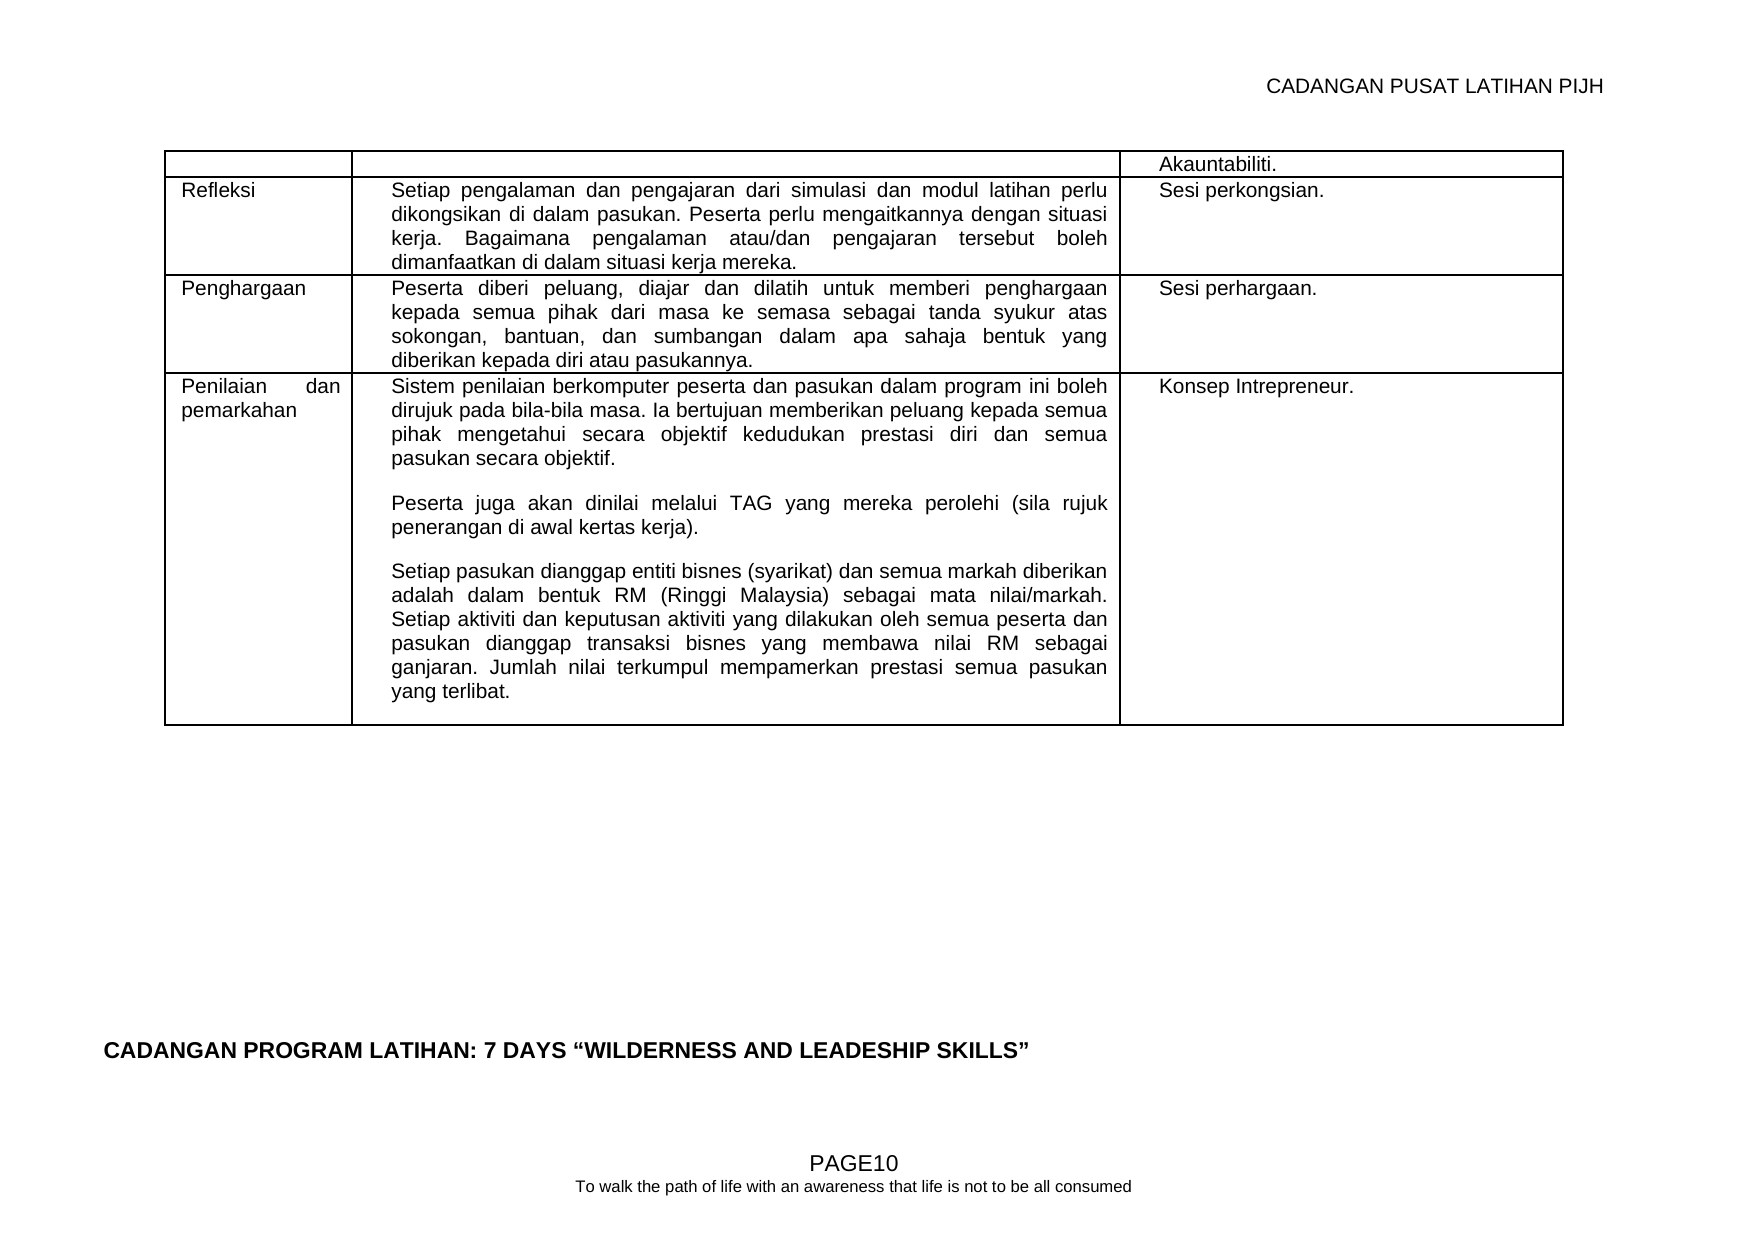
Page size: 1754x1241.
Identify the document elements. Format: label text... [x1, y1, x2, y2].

table_cell Sesi perkongsian. [1121, 178, 1562, 274]
table_cell Penilaian dan pemarkahan [166, 374, 351, 724]
table_cell Refleksi [166, 178, 351, 274]
table_cell Konsep Intrepreneur. [1121, 374, 1562, 724]
table_cell Setiap pengalaman dan pengajaran dari simulasi dan modul latihan perlu dikongsikan di dalam pasukan. Peserta perlu mengaitkannya dengan situasi kerja. Bagaimana pengalaman atau/dan pengajaran tersebut boleh dimanfaatkan di dalam situasi kerja mereka. [353, 178, 1119, 274]
table_cell Sistem penilaian berkomputer peserta dan pasukan dalam program ini boleh dirujuk pada bila-bila masa. Ia bertujuan memberikan peluang kepada semua pihak mengetahui secara objektif kedudukan prestasi diri dan semua pasukan secara objektif. Peserta juga akan dinilai melalui TAG yang mereka perolehi (sila rujuk penerangan di awal kertas kerja). Setiap pasukan dianggap entiti bisnes (syarikat) dan semua markah diberikan adalah dalam bentuk RM (Ringgi Malaysia) sebagai mata nilai/markah. Setiap aktiviti dan keputusan aktiviti yang dilakukan oleh semua peserta dan pasukan dianggap transaksi bisnes yang membawa nilai RM sebagai ganjaran. Jumlah nilai terkumpul mempamerkan prestasi semua pasukan yang terlibat. [353, 374, 1119, 724]
table_cell Peserta diberi peluang, diajar dan dilatih untuk memberi penghargaan kepada semua pihak dari masa ke semasa sebagai tanda syukur atas sokongan, bantuan, dan sumbangan dalam apa sahaja bentuk yang diberikan kepada diri atau pasukannya. [353, 276, 1119, 372]
table_cell Penghargaan [166, 276, 351, 372]
text CADANGAN PROGRAM LATIHAN: 7 DAYS “WILDERNESS AND LEADESHIP SKILLS” [103, 1037, 1592, 1063]
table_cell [1121, 152, 1562, 176]
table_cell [353, 152, 1119, 176]
table_cell Sesi perhargaan. [1121, 276, 1562, 372]
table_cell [166, 152, 351, 176]
